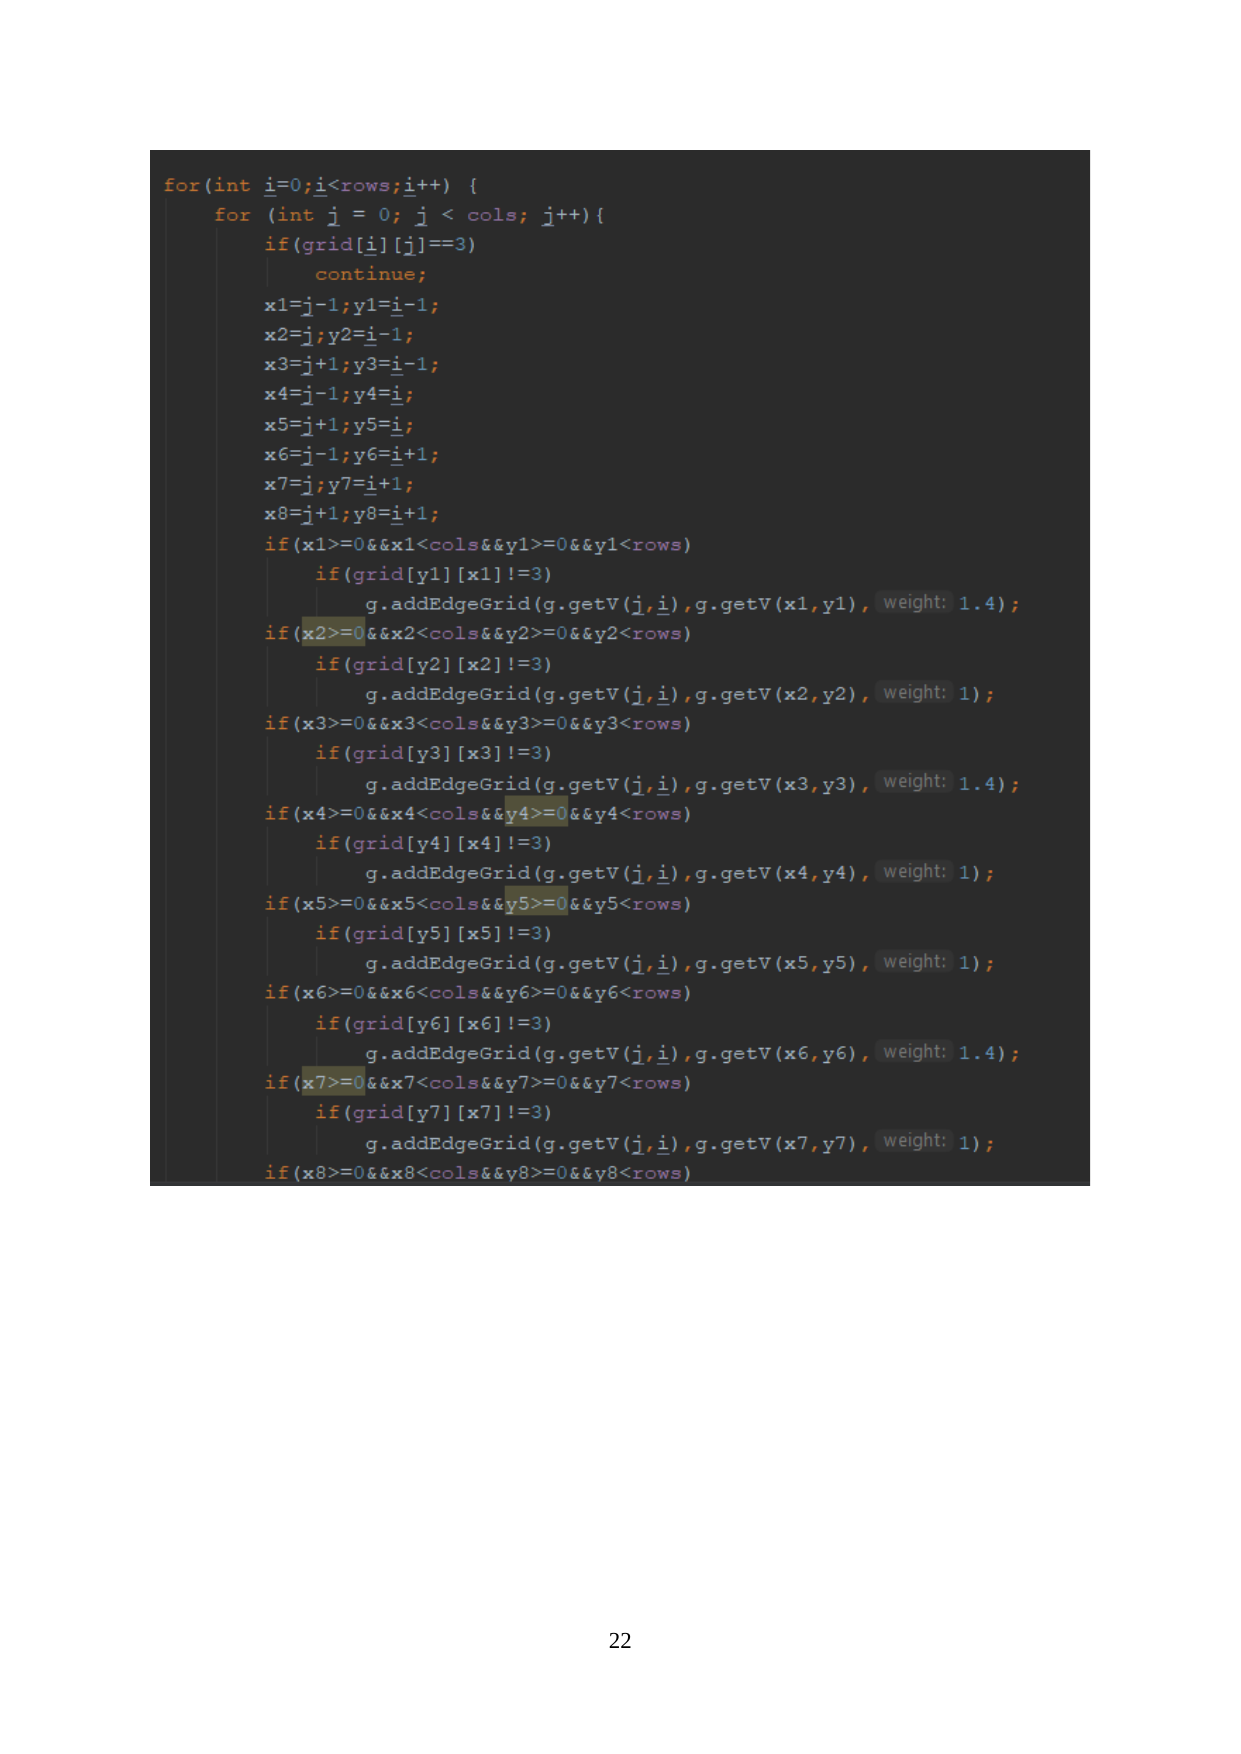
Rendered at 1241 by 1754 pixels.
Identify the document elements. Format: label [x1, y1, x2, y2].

picture [150, 150, 1091, 1186]
